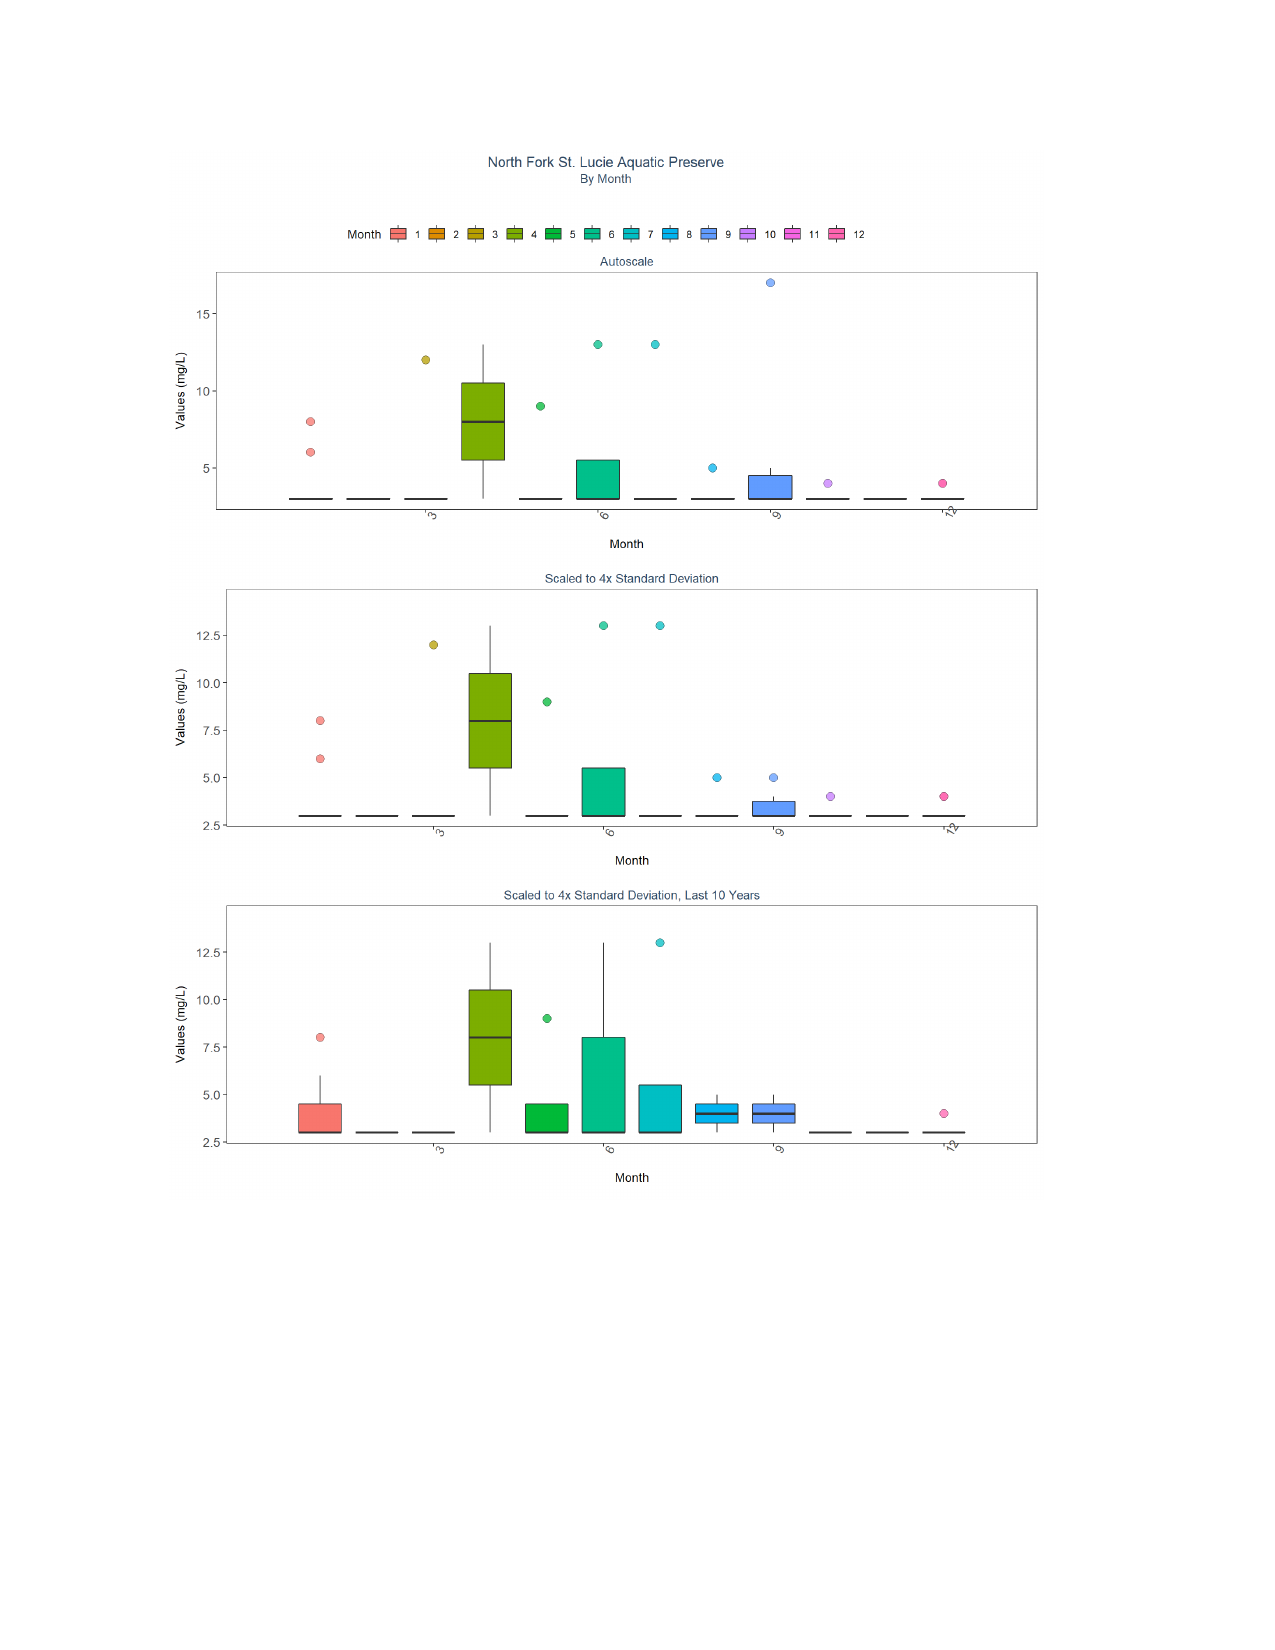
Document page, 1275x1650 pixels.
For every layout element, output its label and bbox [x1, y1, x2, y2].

picture [168, 150, 1044, 1200]
